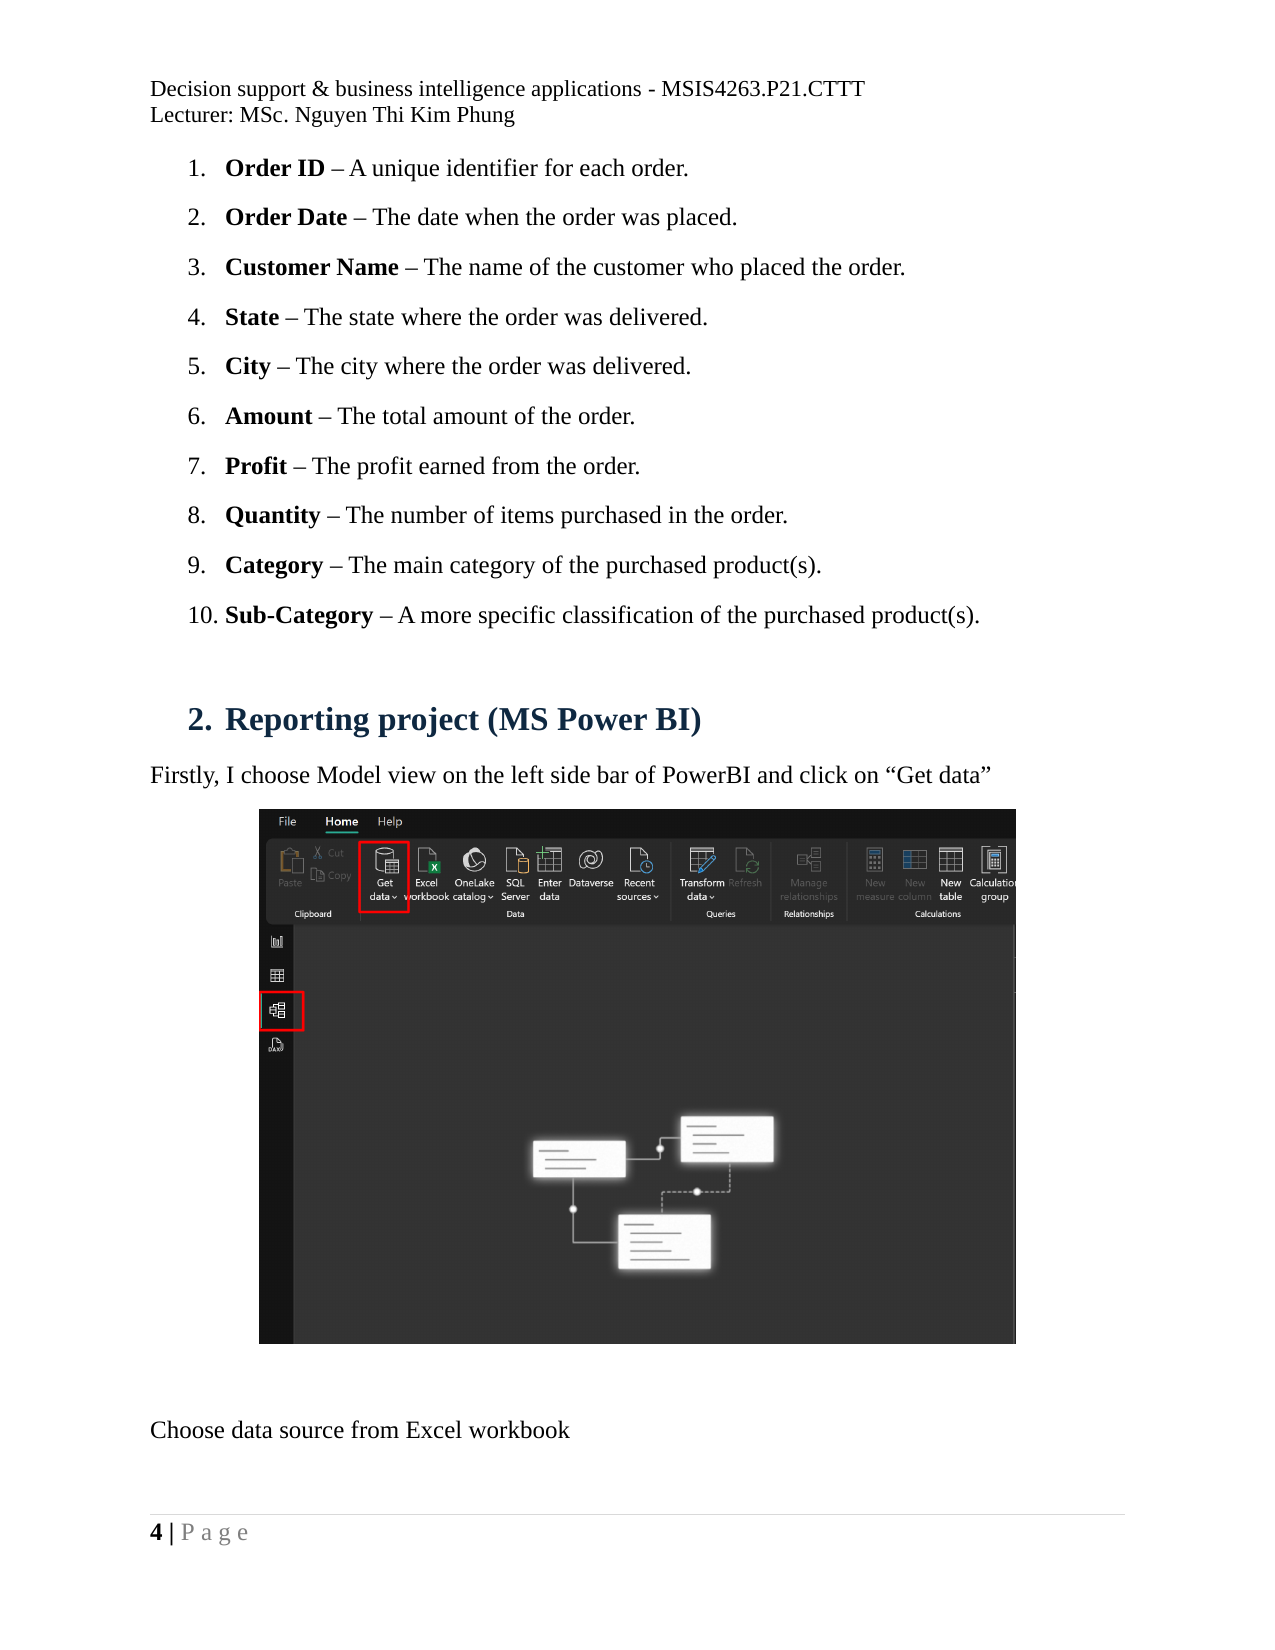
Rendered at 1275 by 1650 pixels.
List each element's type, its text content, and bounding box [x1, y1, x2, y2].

text Choose data source from Excel workbook [150, 1415, 1125, 1444]
list Customer Name – The name of the customer who placed the order. [187, 252, 1125, 281]
list Sub-Category – A more specific classification of the purchased product(s). [187, 600, 1125, 629]
list City – The city where the order was delivered. [187, 351, 1125, 380]
list Category – The main category of the purchased product(s). [187, 550, 1125, 579]
list Reporting project (MS Power BI) [187, 699, 1125, 738]
text Firstly, I choose Model view on the left side bar of PowerBI and click on “Get data” [150, 760, 1125, 789]
list Order ID – A unique identifier for each order. [187, 153, 1125, 181]
list Amount – The total amount of the order. [187, 401, 1125, 430]
list Order Date – The date when the order was placed. [187, 202, 1125, 231]
list Quantity – The number of items purchased in the order. [187, 501, 1125, 529]
list Profit – The profit earned from the order. [187, 451, 1125, 479]
picture [259, 809, 1016, 1344]
list State – The state where the order was delivered. [187, 302, 1125, 331]
